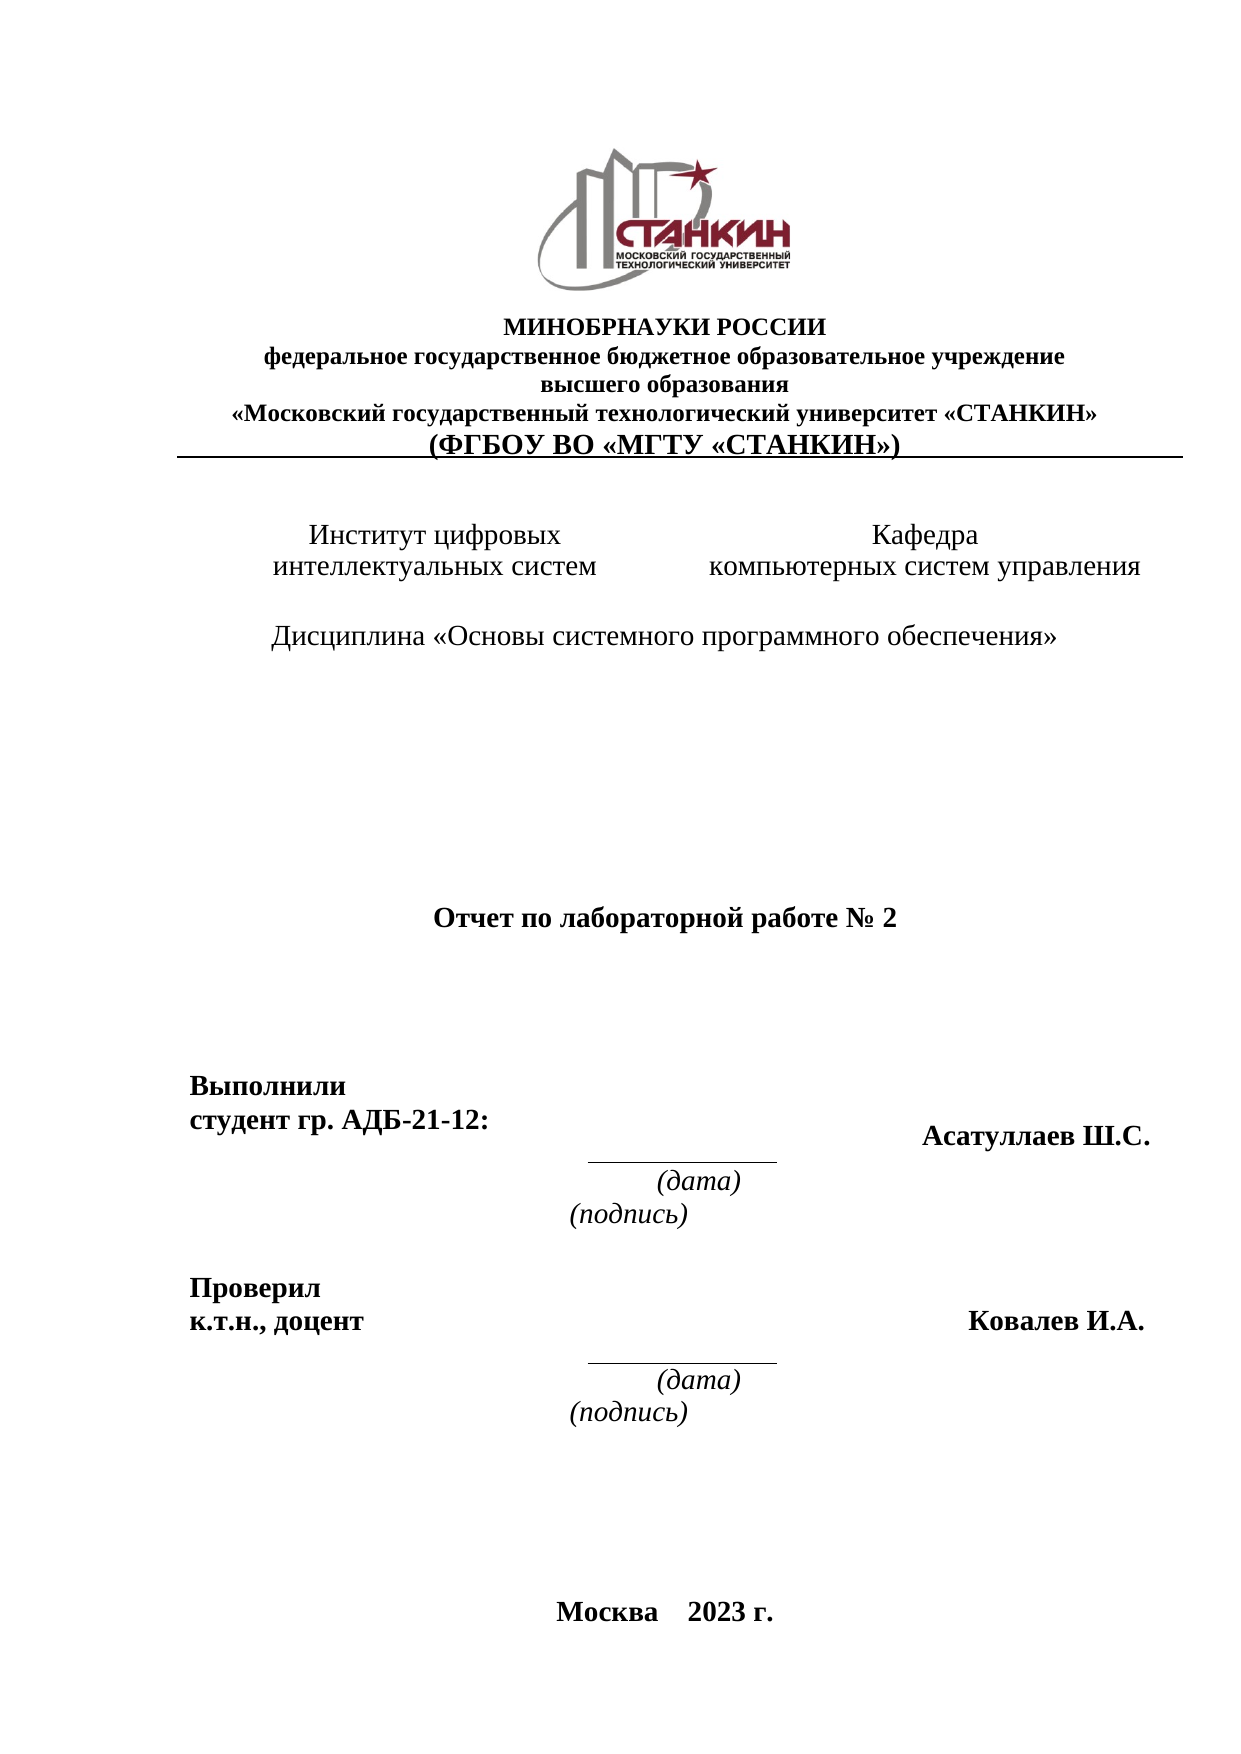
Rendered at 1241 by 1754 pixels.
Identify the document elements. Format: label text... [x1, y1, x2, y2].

subtitle Отчет по лабораторной работе № 2 [230, 900, 1099, 934]
table_cell (дата) (подпись) [529, 1254, 863, 1437]
text МИНОБРНАУКИ РОССИИ [230, 312, 1099, 341]
picture [537, 147, 791, 291]
table_header Асатуллаев Ш.С. [864, 1070, 1166, 1253]
table_header Кафедра компьютерных систем управления [653, 518, 1161, 584]
table_header (дата) (подпись) [529, 1070, 863, 1253]
table_header Институт цифровых интеллектуальных систем [252, 518, 653, 584]
text федеральное государственное бюджетное образовательное учреждение высшего образования [230, 341, 1099, 398]
text «Московский государственный технологический университет «СТАНКИН» [230, 398, 1098, 427]
text (ФГБОУ ВО «МГТУ «СТАНКИН») [177, 427, 1236, 461]
table_header Выполнили студент гр. АДБ-21-12: [169, 1070, 529, 1253]
table_cell Ковалев И.А. [864, 1254, 1166, 1437]
text Дисциплина «Основы системного программного обеспечения» [230, 618, 1098, 651]
table_cell Проверил к.т.н., доцент [169, 1254, 529, 1437]
text Москва 2023 г. [135, 1594, 1194, 1627]
